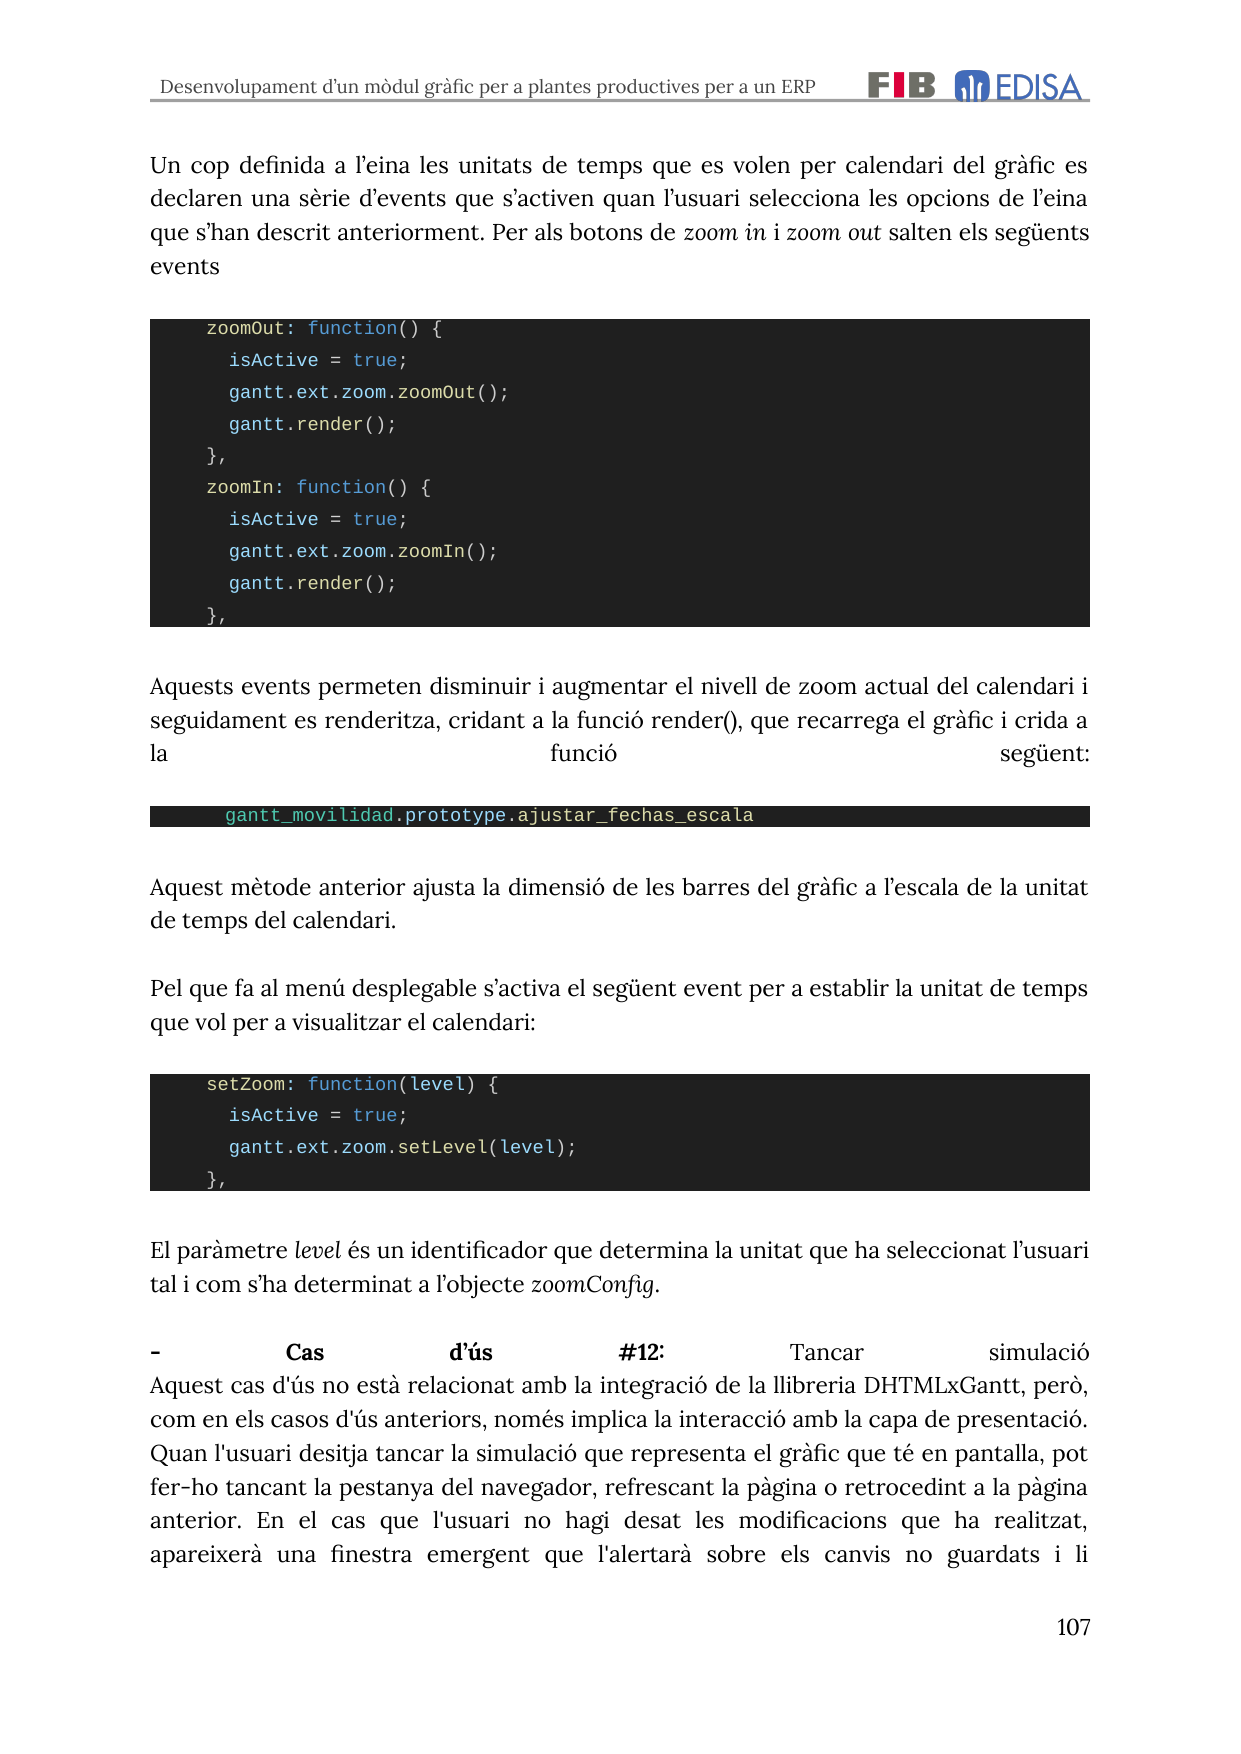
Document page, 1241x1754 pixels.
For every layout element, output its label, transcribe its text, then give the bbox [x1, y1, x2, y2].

text isActive = true; [150, 351, 1090, 372]
text Un cop definida a l’eina les unitats de temps que es volen per calendari del gràfic es declaren una sèrie d’events que s’activen quan l’usuari selecciona les opcions de l’eina que s’han descrit anteriorment. Per als botons de zoom in i zoom out salten els següents events [150, 150, 1090, 281]
text gantt.render(); [150, 414, 1090, 436]
picture [857, 70, 938, 102]
text setZoom: function(level) { [150, 1074, 1090, 1096]
text }, [150, 606, 1090, 627]
text zoomOut: function() { [150, 319, 1090, 340]
text gantt.ext.zoom.zoomOut(); [150, 382, 1090, 404]
text isActive = true; [150, 510, 1090, 531]
text gantt_movilidad.prototype.ajustar_fechas_escala [150, 806, 1090, 827]
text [150, 1337, 1090, 1569]
text Aquest mètode anterior ajusta la dimensió de les barres del gràfic a l’escala de la unitat de temps del calendari. [150, 872, 1090, 935]
picture [954, 70, 1082, 102]
text El paràmetre level és un identificador que determina la unitat que ha seleccionat l’usuari tal i com s’ha determinat a l’objecte zoomConfig. [150, 1236, 1090, 1299]
text Pel que fa al menú desplegable s’activa el següent event per a establir la unitat de temps que vol per a visualitzar el calendari: [150, 973, 1090, 1036]
text }, [150, 446, 1090, 467]
text Aquests events permeten disminuir i augmentar el nivell de zoom actual del calendari i seguidament es renderitza, cridant a la funció render(), que recarrega el gràfic i crida a la funció següent: [150, 671, 1090, 802]
text zoomIn: function() { [150, 478, 1090, 499]
text }, [150, 1170, 1090, 1191]
text gantt.render(); [150, 574, 1090, 595]
text gantt.ext.zoom.setLevel(level); [150, 1138, 1090, 1159]
text isActive = true; [150, 1106, 1090, 1127]
text gantt.ext.zoom.zoomIn(); [150, 542, 1090, 563]
